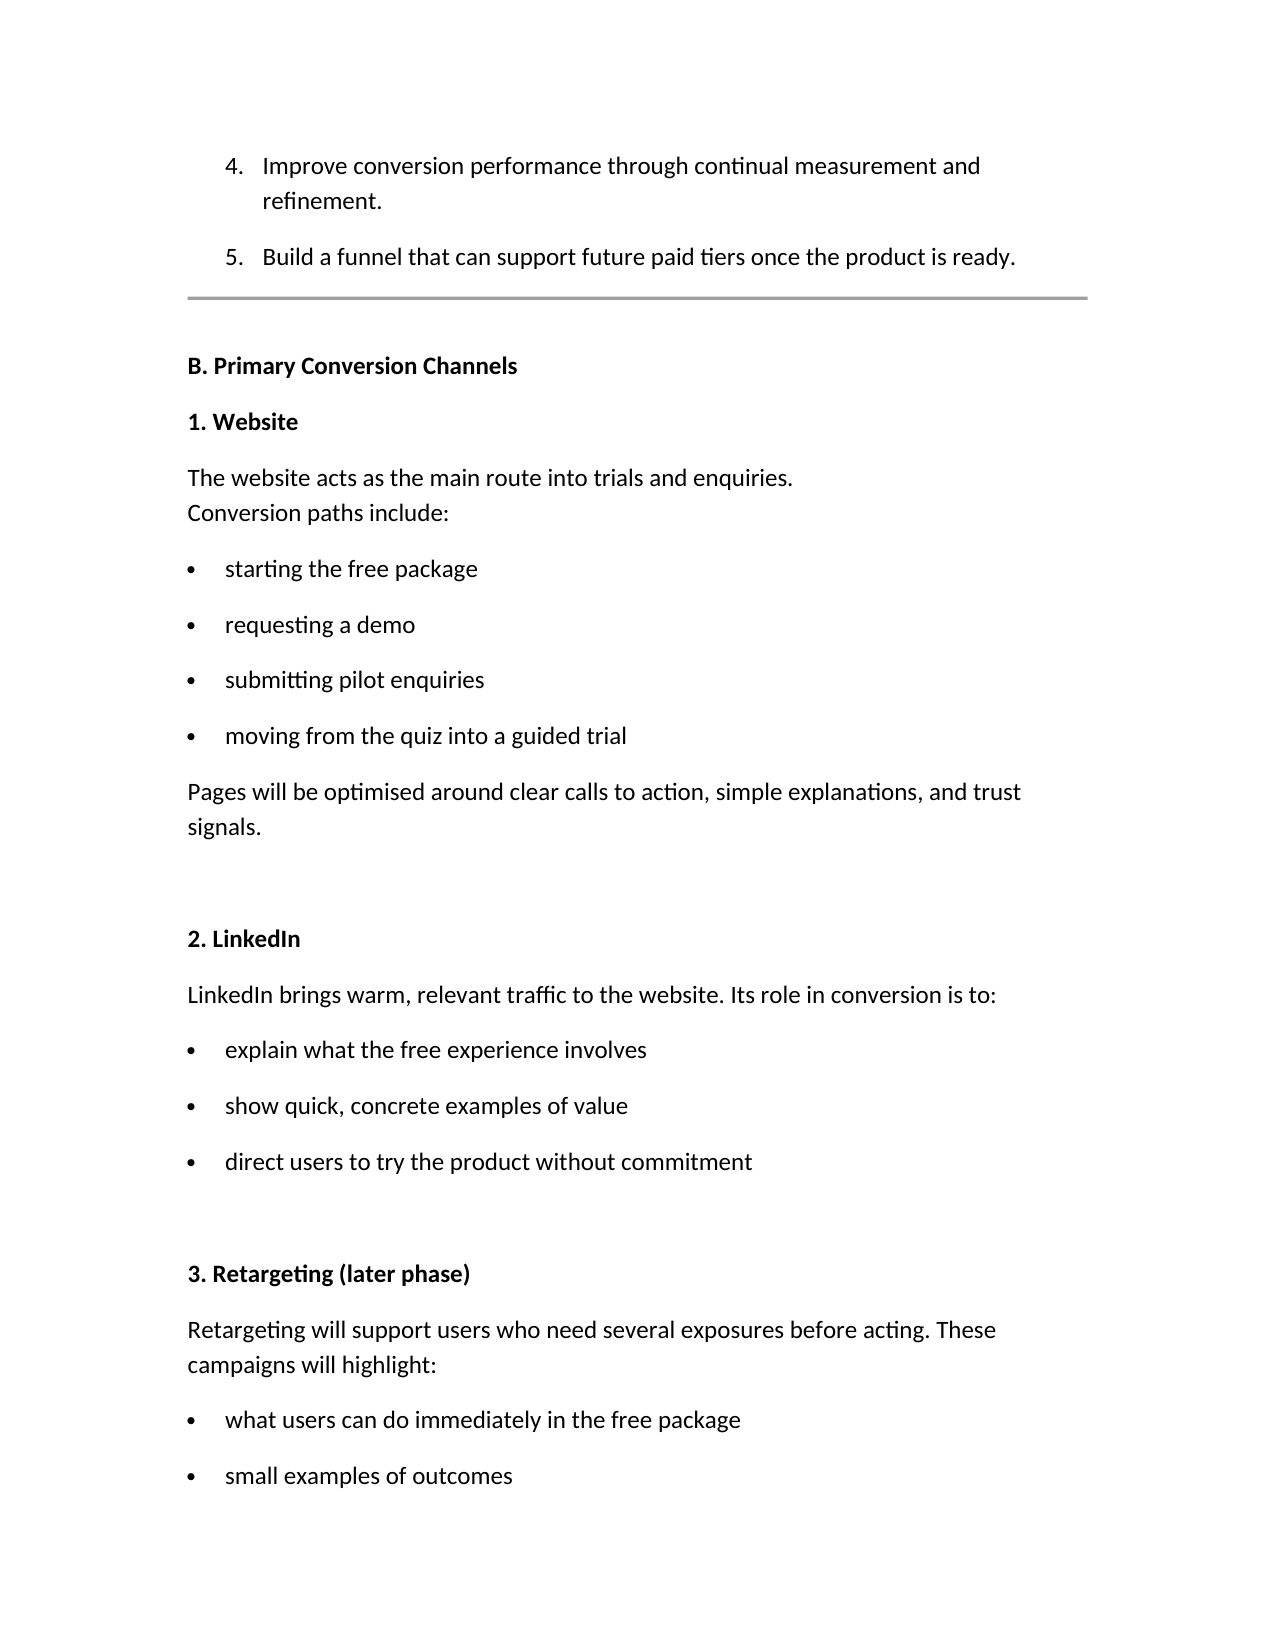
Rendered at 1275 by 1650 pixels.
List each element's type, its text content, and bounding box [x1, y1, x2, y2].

text LinkedIn brings warm, relevant traffic to the website. Its role in conversion is to: [187, 979, 1087, 1009]
list show quick, concrete examples of value [187, 1091, 1087, 1121]
text The website acts as the main route into trials and enquiries. Conversion paths include: [187, 462, 1087, 528]
list Improve conversion performance through continual measurement and refinement. [225, 150, 1087, 216]
text Retargeting will support users who need several exposures before acting. These campaigns will highlight: [187, 1314, 1087, 1379]
list Build a funnel that can support future paid tiers once the product is ready. [225, 241, 1087, 271]
text 3. Retargeting (later phase) [187, 1258, 1087, 1288]
list small examples of outcomes [187, 1461, 1087, 1491]
list submitting pilot enquiries [187, 665, 1087, 695]
text 2. LinkedIn [187, 923, 1087, 953]
list requesting a demo [187, 609, 1087, 639]
text Pages will be optimised around clear calls to action, simple explanations, and trust signals. [187, 776, 1087, 842]
text B. Primary Conversion Channels [187, 351, 1087, 381]
list explain what the free experience involves [187, 1035, 1087, 1065]
list what users can do immediately in the free package [187, 1405, 1087, 1435]
text 1. Website [187, 406, 1087, 437]
list direct users to try the product without commitment [187, 1146, 1087, 1177]
list moving from the quiz into a guided trial [187, 721, 1087, 751]
list starting the free package [187, 553, 1087, 583]
